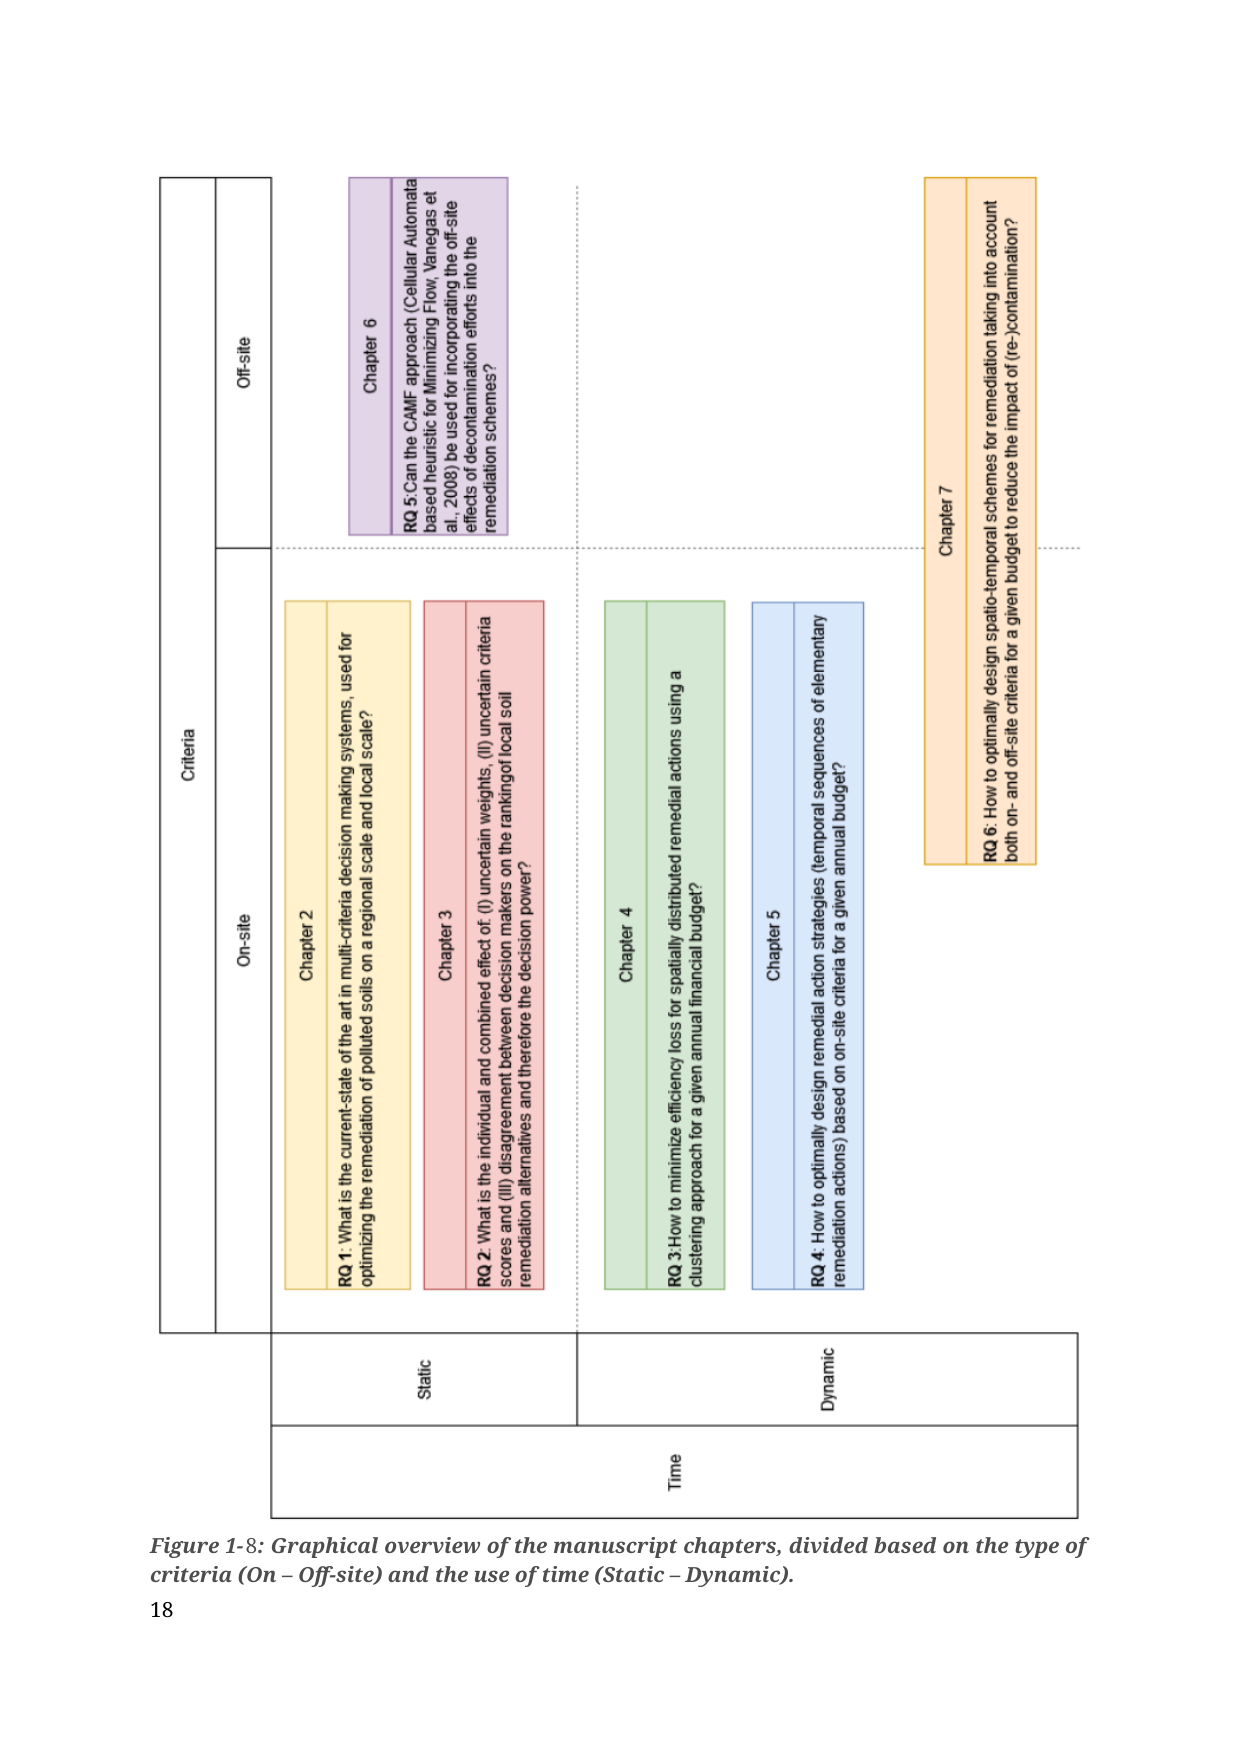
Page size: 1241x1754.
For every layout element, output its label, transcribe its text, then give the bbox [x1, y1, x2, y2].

picture [150, 152, 1131, 1527]
text Figure 1-8: Graphical overview of the manuscript chapters, divided based on the type of criteria (On – Off-site) and the use of time (Static – Dynamic). [150, 1531, 1090, 1588]
